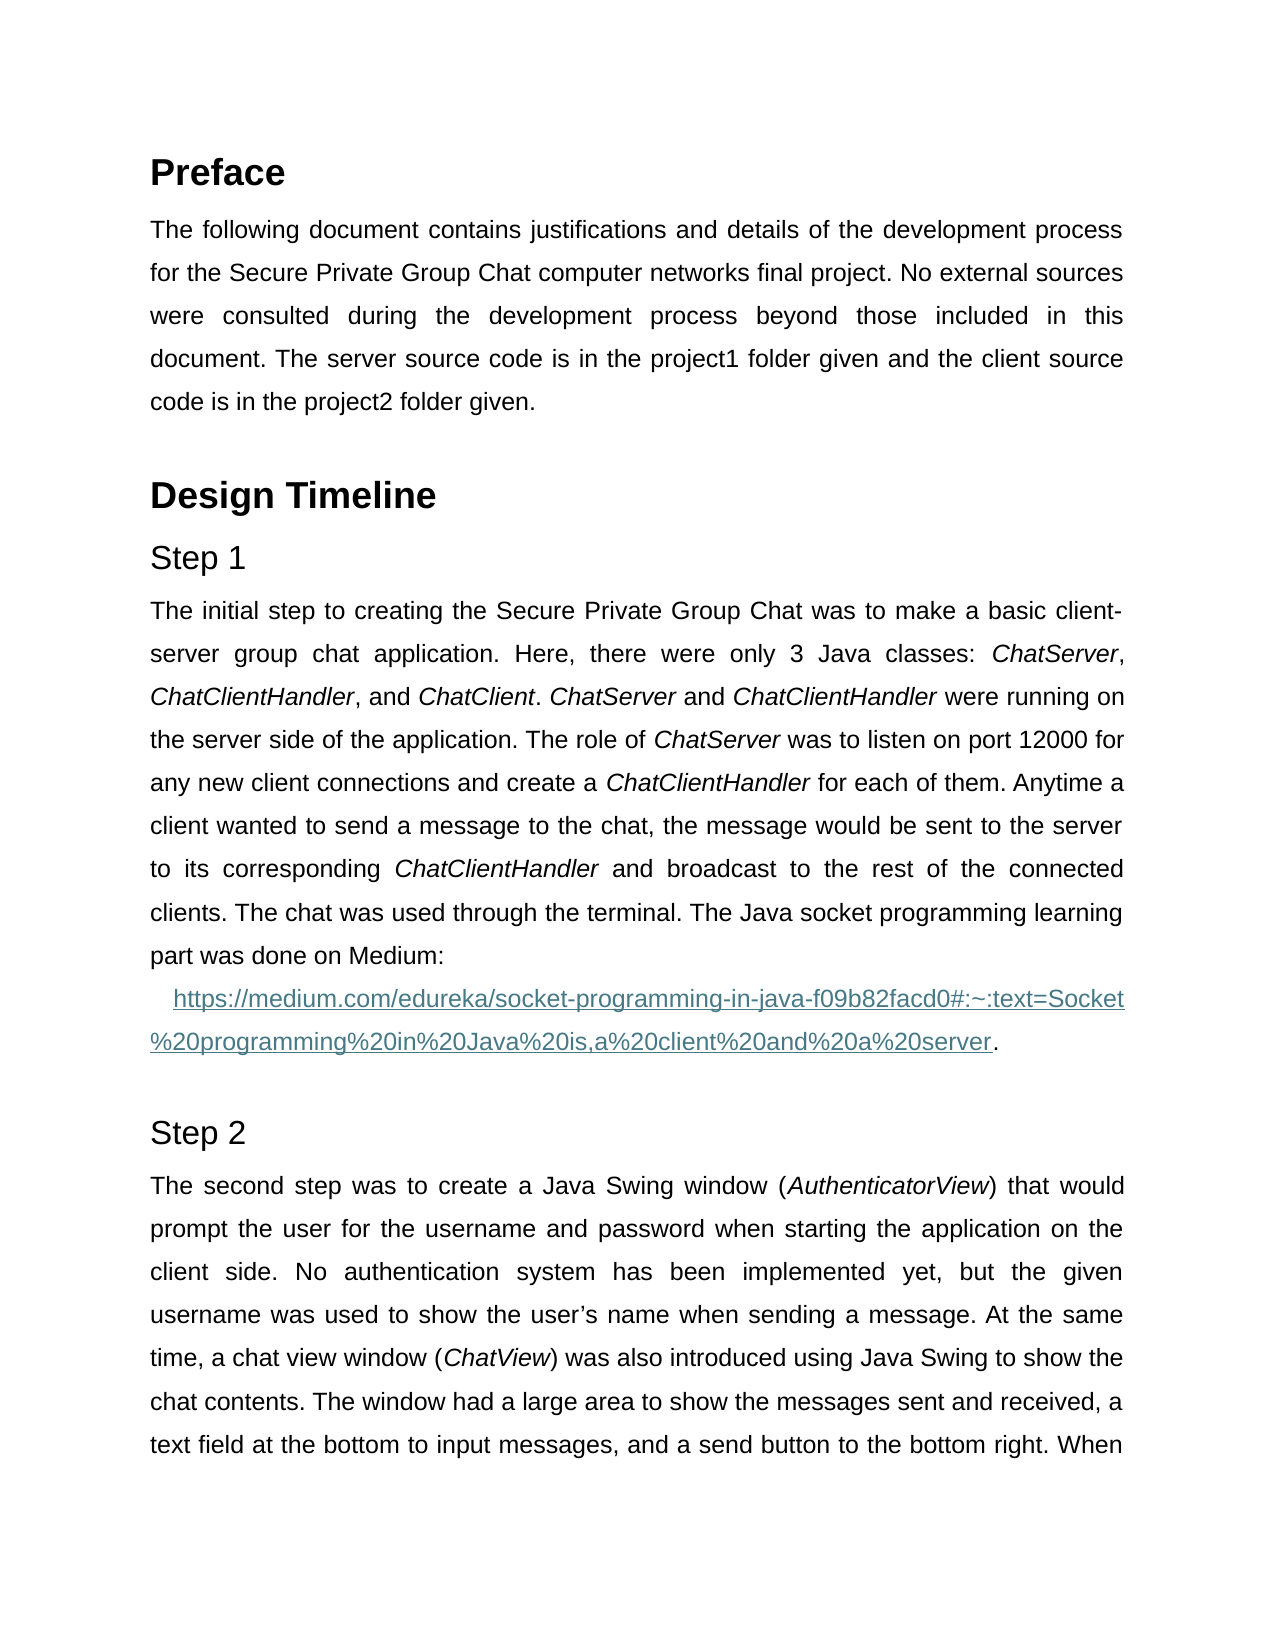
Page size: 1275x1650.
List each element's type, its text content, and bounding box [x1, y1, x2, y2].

text https://medium.com/edureka/socket-programming-in-java-f09b82facd0#:~:text=Socket%20programming%20in%20Java%20is,a%20client%20and%20a%20server. [150, 984, 1125, 1056]
text The initial step to creating the Secure Private Group Chat was to make a basic client-server group chat application. Here, there were only 3 Java classes: ChatServer, ChatClientHandler, and ChatClient. ChatServer and ChatClientHandler were running on the server side of the application. The role of ChatServer was to listen on port 12000 for any new client connections and create a ChatClientHandler for each of them. Anytime a client wanted to send a message to the chat, the message would be sent to the server to its corresponding ChatClientHandler and broadcast to the rest of the connected clients. The chat was used through the terminal. The Java socket programming learning part was done on Medium: [150, 596, 1125, 969]
text The following document contains justifications and details of the development process for the Secure Private Group Chat computer networks final project. No external sources were consulted during the development process beyond those included in this document. The server source code is in the project1 folder given and the client source code is in the project2 folder given. [150, 215, 1125, 416]
text Step 1 [150, 538, 1125, 577]
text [150, 1171, 1125, 1458]
text Design Timeline [150, 473, 1125, 517]
text Preface [150, 150, 1125, 193]
text Step 2 [150, 1113, 1125, 1152]
